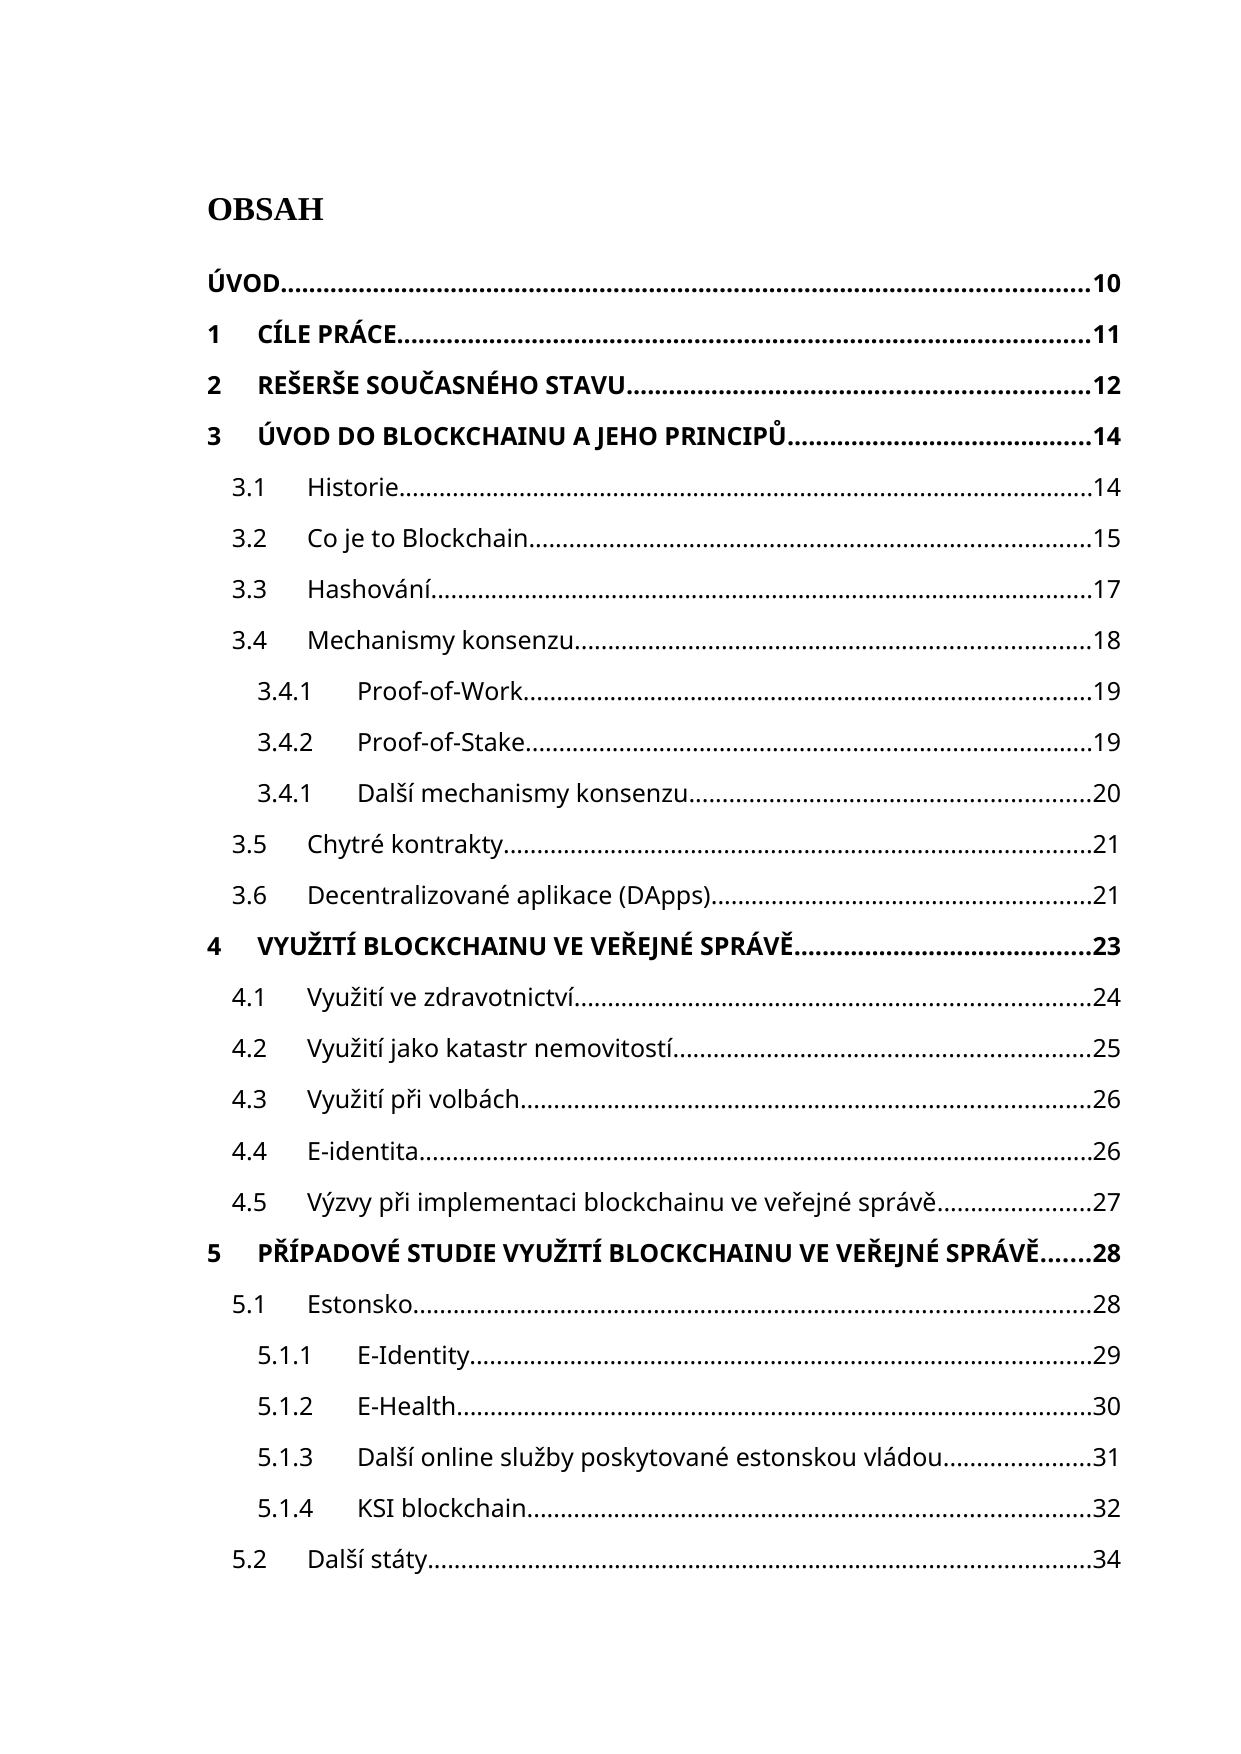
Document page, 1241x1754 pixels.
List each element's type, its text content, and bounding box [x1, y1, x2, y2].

text 4 Využití blockchainu ve veřejné správě 23 [207, 929, 1122, 963]
text 4.1 Využití ve zdravotnictví 24 [232, 980, 1122, 1014]
text 3.5 Chytré kontrakty 21 [232, 827, 1122, 861]
text 4.3 Využití při volbách 26 [232, 1082, 1122, 1116]
text 5 Případové studie využití blockchainu ve veřejné správě 28 [207, 1235, 1122, 1269]
text 5.1 Estonsko 28 [232, 1286, 1122, 1320]
text 3.6 Decentralizované aplikace (DApps) 21 [232, 878, 1122, 912]
text 3.1 Historie 14 [232, 470, 1122, 504]
text 4.4 E-identita 26 [232, 1133, 1122, 1167]
text 5.1.2 E-Health 30 [257, 1388, 1122, 1422]
text 1 Cíle práce 11 [207, 317, 1122, 351]
text 5.2 Další státy 34 [232, 1542, 1122, 1576]
text 3.4.1 Proof-of-Work 19 [257, 674, 1122, 708]
text 4.5 Výzvy při implementaci blockchainu ve veřejné správě 27 [232, 1184, 1122, 1218]
text 5.1.4 KSI blockchain 32 [257, 1491, 1122, 1524]
text 3.2 Co je to Blockchain 15 [232, 521, 1122, 555]
text 3.4 Mechanismy konsenzu 18 [232, 623, 1122, 657]
text 3.4.2 Proof-of-Stake 19 [257, 725, 1122, 759]
text OBSAH [207, 190, 1122, 228]
text 3.4.1 Další mechanismy konsenzu 20 [257, 776, 1122, 810]
text 5.1.3 Další online služby poskytované estonskou vládou 31 [257, 1439, 1122, 1473]
text 3 Úvod do blockchainu a jeho principů 14 [207, 419, 1122, 453]
text 5.1.1 E-Identity 29 [257, 1337, 1122, 1371]
text 4.2 Využití jako katastr nemovitostí 25 [232, 1031, 1122, 1065]
text 3.3 Hashování 17 [232, 572, 1122, 606]
text 2 Rešerše současného stavu 12 [207, 368, 1122, 402]
text ÚVOD 10 [207, 266, 1122, 299]
